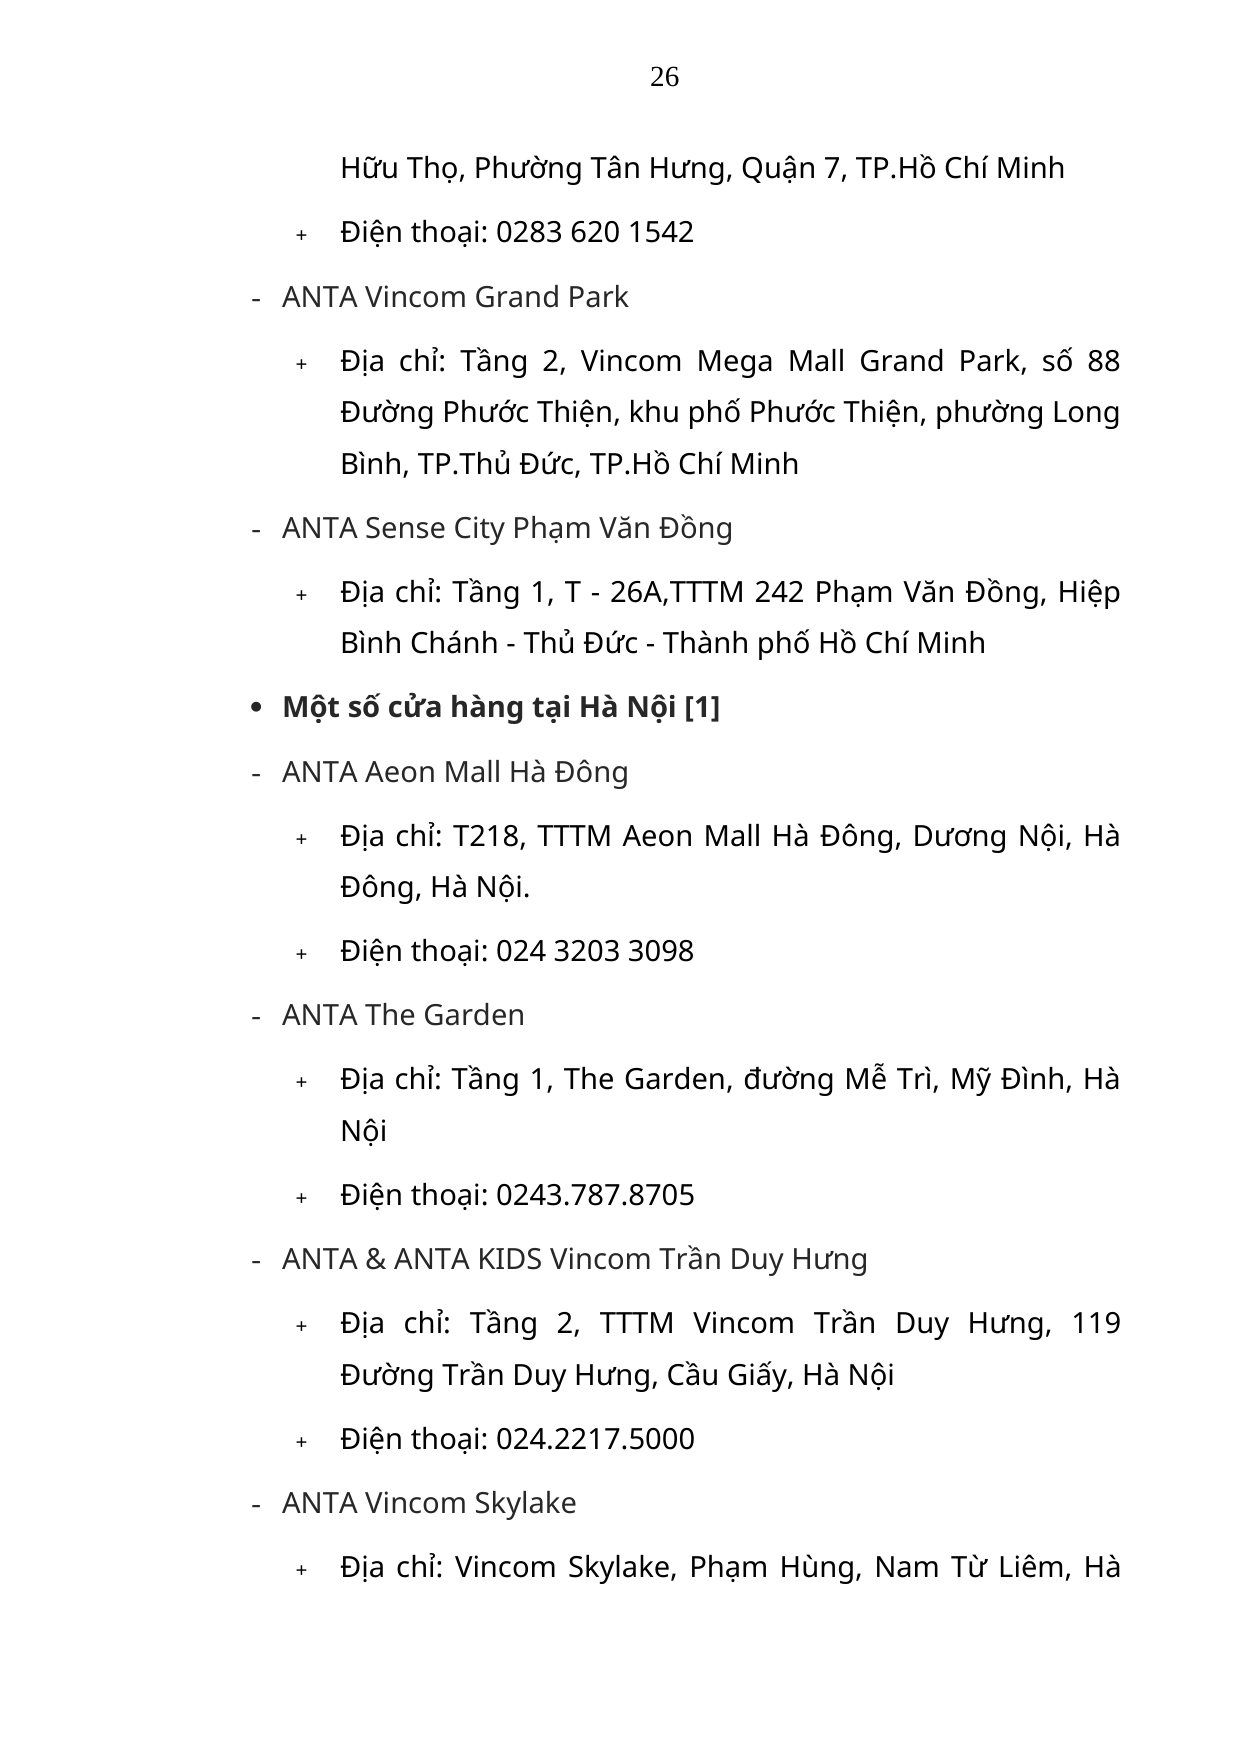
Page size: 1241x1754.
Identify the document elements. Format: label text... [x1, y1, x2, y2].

text Điện thoại: 024.2217.5000 [295, 1418, 1122, 1458]
text Địa chỉ: Tầng 1, The Garden, đường Mễ Trì, Mỹ Đình, Hà Nội [295, 1059, 1122, 1150]
text ANTA The Garden [251, 994, 1122, 1034]
text Địa chỉ: Tầng 2, TTTM Vincom Trần Duy Hưng, 119 Đường Trần Duy Hưng, Cầu Giấy, Hà Nội [295, 1302, 1122, 1394]
text Địa chỉ: Tầng 2, Vincom Mega Mall Grand Park, số 88 Đường Phước Thiện, khu phố Phước Thiện, phường Long Bình, TP.Thủ Đức, TP.Hồ Chí Minh [295, 340, 1122, 483]
text ANTA Vincom Skylake [251, 1482, 1122, 1522]
text Điện thoại: 0243.787.8705 [295, 1174, 1122, 1214]
text Điện thoại: 024 3203 3098 [295, 931, 1122, 970]
text Một số cửa hàng tại Hà Nội [1] [251, 687, 1122, 726]
text Địa chỉ: Tầng 1, T - 26A,TTTM 242 Phạm Văn Đồng, Hiệp Bình Chánh - Thủ Đức - Thành phố Hồ Chí Minh [295, 571, 1122, 662]
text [295, 1546, 1122, 1586]
text ANTA & ANTA KIDS Vincom Trần Duy Hưng [251, 1238, 1122, 1278]
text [295, 148, 1122, 187]
text Điện thoại: 0283 620 1542 [295, 212, 1122, 251]
text ANTA Sense City Phạm Văn Đồng [251, 507, 1122, 547]
text ANTA Vincom Grand Park [251, 276, 1122, 316]
text Địa chỉ: T218, TTTM Aeon Mall Hà Đông, Dương Nội, Hà Đông, Hà Nội. [295, 815, 1122, 906]
text ANTA Aeon Mall Hà Đông [251, 751, 1122, 791]
